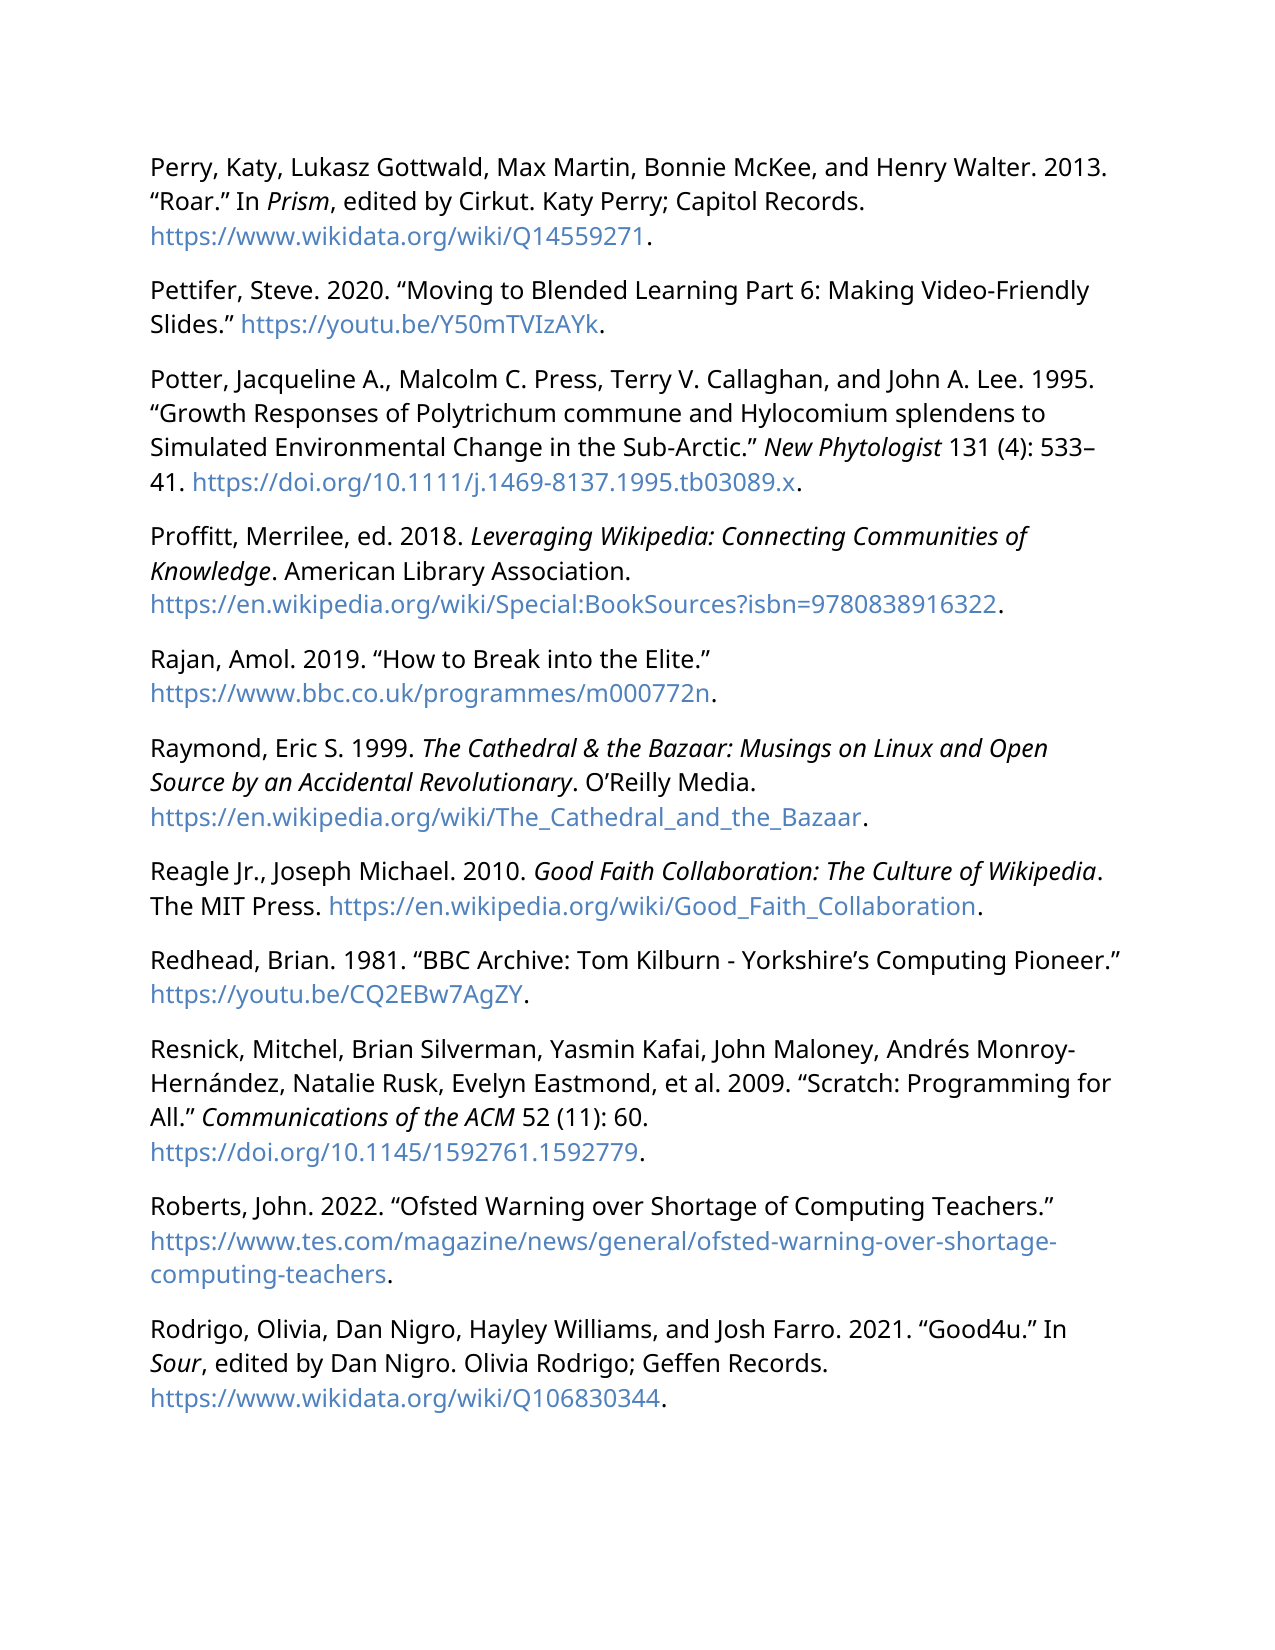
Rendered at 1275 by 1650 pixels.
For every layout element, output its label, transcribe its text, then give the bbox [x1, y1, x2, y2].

text Rodrigo, Olivia, Dan Nigro, Hayley Williams, and Josh Farro. 2021. “Good4u.” In Sour, edited by Dan Nigro. Olivia Rodrigo; Geffen Records. https://www.wikidata.org/wiki/Q106830344. [150, 1312, 1125, 1414]
text Raymond, Eric S. 1999. The Cathedral & the Bazaar: Musings on Linux and Open Source by an Accidental Revolutionary. O’Reilly Media. https://en.wikipedia.org/wiki/The_Cathedral_and_the_Bazaar. [150, 731, 1125, 833]
text Proffitt, Merrilee, ed. 2018. Leveraging Wikipedia: Connecting Communities of Knowledge. American Library Association. https://en.wikipedia.org/wiki/Special:BookSources?isbn=9780838916322. [150, 519, 1125, 621]
text Pettifer, Steve. 2020. “Moving to Blended Learning Part 6: Making Video-Friendly Slides.” https://youtu.be/Y50mTVIzAYk. [150, 273, 1125, 341]
text Resnick, Mitchel, Brian Silverman, Yasmin Kafai, John Maloney, Andrés Monroy-Hernández, Natalie Rusk, Evelyn Eastmond, et al. 2009. “Scratch: Programming for All.” Communications of the ACM 52 (11): 60. https://doi.org/10.1145/1592761.1592779. [150, 1032, 1125, 1168]
text Potter, Jacqueline A., Malcolm C. Press, Terry V. Callaghan, and John A. Lee. 1995. “Growth Responses of Polytrichum commune and Hylocomium splendens to Simulated Environmental Change in the Sub-Arctic.” New Phytologist 131 (4): 533–41. https://doi.org/10.1111/j.1469-8137.1995.tb03089.x. [150, 362, 1125, 498]
text Redhead, Brian. 1981. “BBC Archive: Tom Kilburn - Yorkshire’s Computing Pioneer.” https://youtu.be/CQ2EBw7AgZY. [150, 943, 1125, 1011]
text Roberts, John. 2022. “Ofsted Warning over Shortage of Computing Teachers.” https://www.tes.com/magazine/news/general/ofsted-warning-over-shortage-computing-teachers. [150, 1189, 1125, 1291]
text Perry, Katy, Lukasz Gottwald, Max Martin, Bonnie McKee, and Henry Walter. 2013. “Roar.” In Prism, edited by Cirkut. Katy Perry; Capitol Records. https://www.wikidata.org/wiki/Q14559271. [150, 150, 1125, 252]
text Reagle Jr., Joseph Michael. 2010. Good Faith Collaboration: The Culture of Wikipedia. The MIT Press. https://en.wikipedia.org/wiki/Good_Faith_Collaboration. [150, 854, 1125, 922]
text Rajan, Amol. 2019. “How to Break into the Elite.” https://www.bbc.co.uk/programmes/m000772n. [150, 642, 1125, 710]
